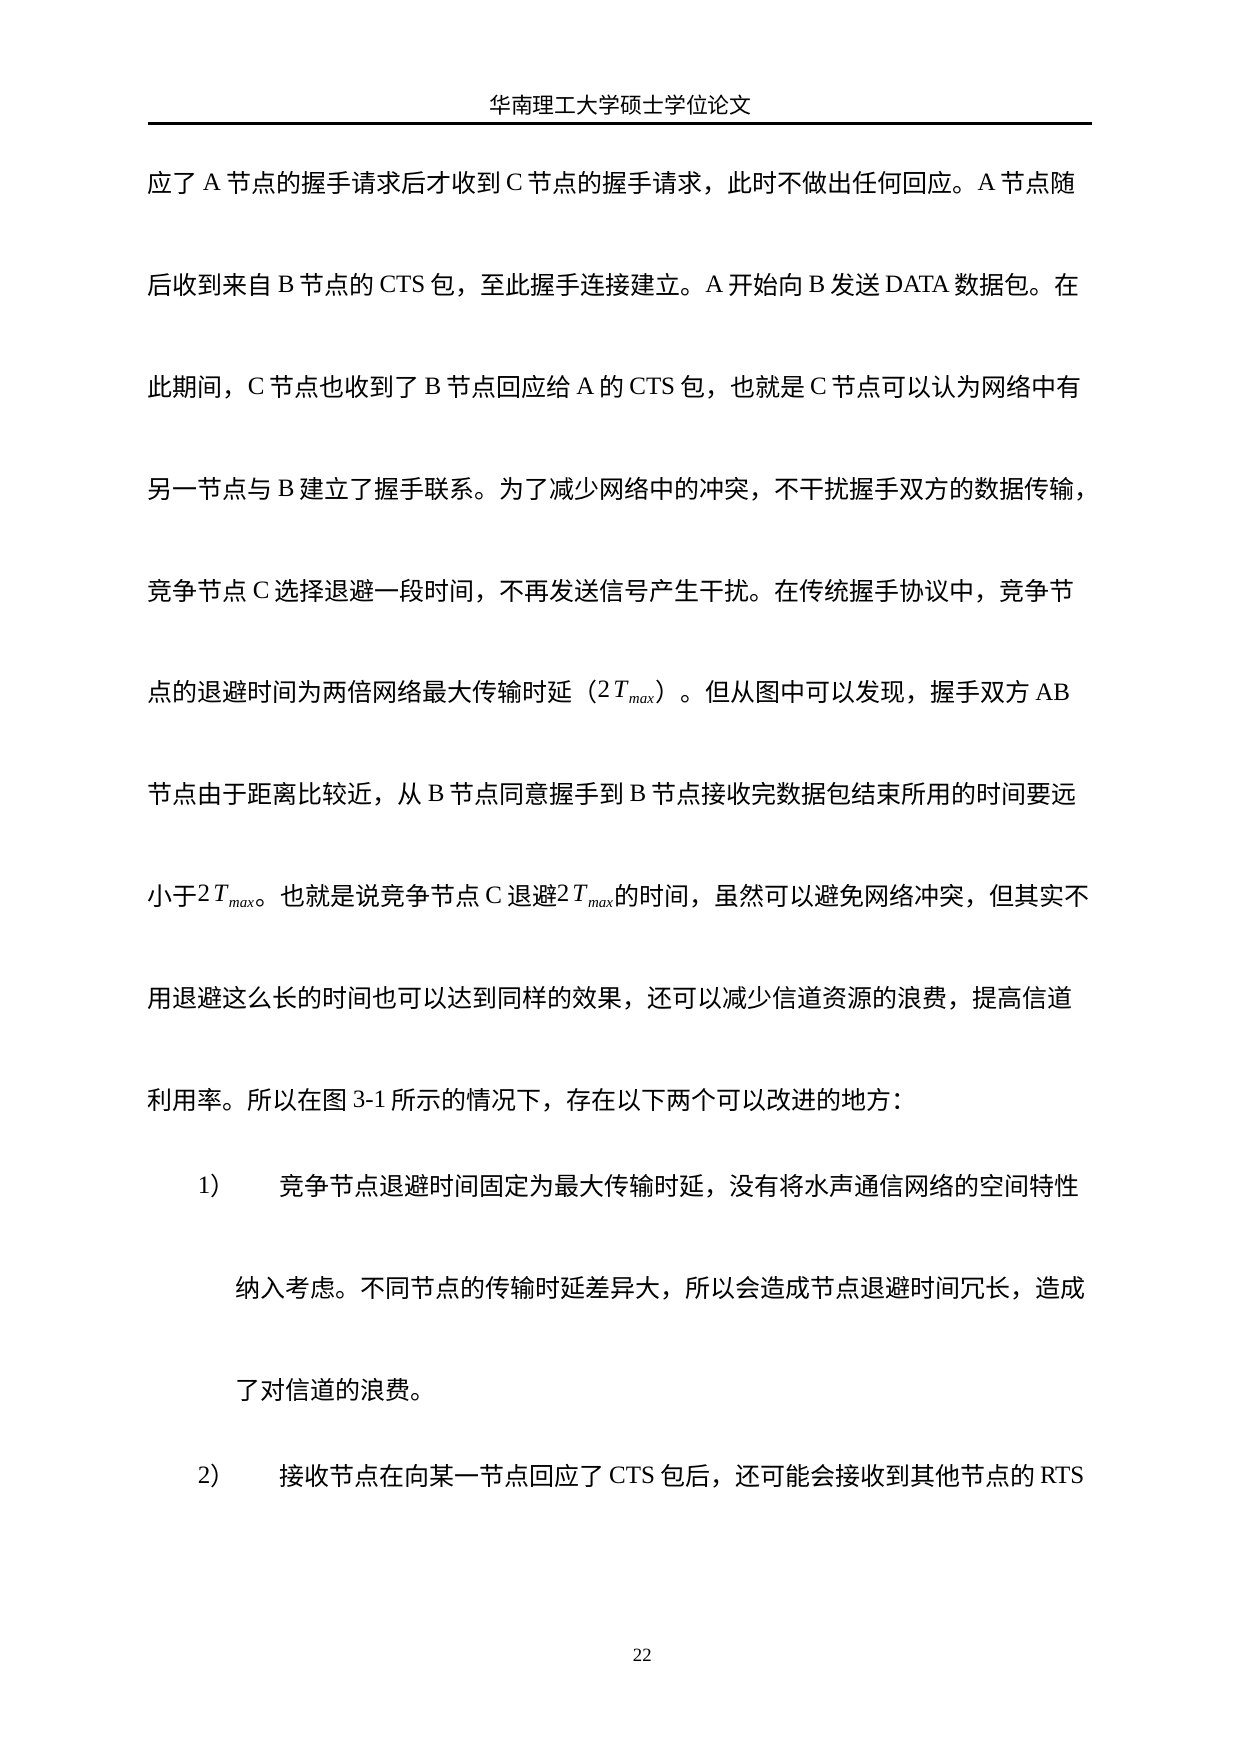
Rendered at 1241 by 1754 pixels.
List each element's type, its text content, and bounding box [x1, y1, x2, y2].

list 竞争节点退避时间固定为最大传输时延，没有将水声通信网络的空间特性纳入考虑。不同节点的传输时延差异大，所以会造成节点退避时间冗长，造成了对信道的浪费。 [198, 1151, 1092, 1422]
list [198, 1440, 1092, 1508]
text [148, 148, 1092, 1132]
